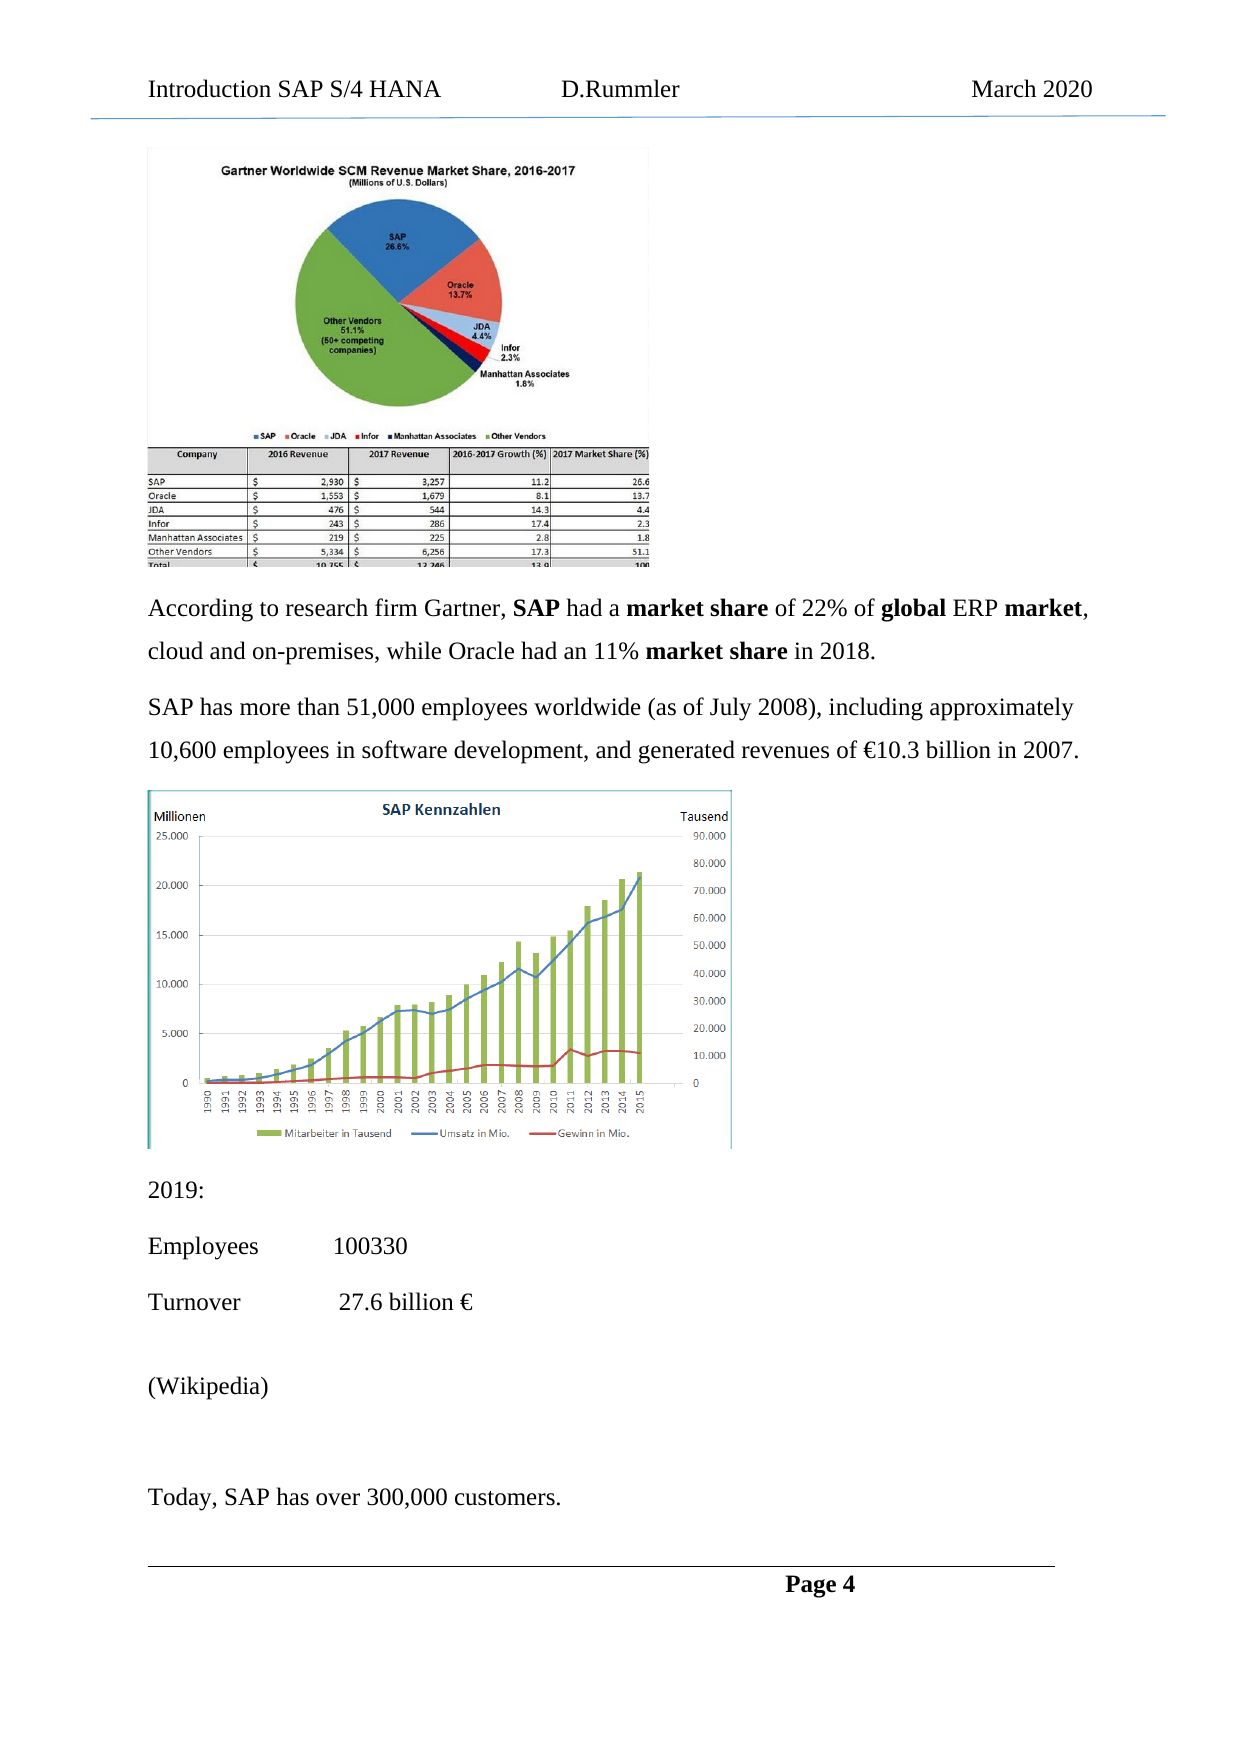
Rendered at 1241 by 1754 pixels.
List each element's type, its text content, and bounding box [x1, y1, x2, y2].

text According to research firm Gartner, SAP had a market share of 22% of global ERP market, cloud and on-premises, while Oracle had an 11% market share in 2018. [148, 593, 1093, 665]
text Today, SAP has over 300,000 customers. [148, 1482, 1093, 1511]
picture [147, 790, 732, 1149]
text (Wikipedia) [148, 1371, 1093, 1400]
picture [147, 147, 650, 567]
text Employees 100330 [148, 1231, 1093, 1260]
text 2019: [148, 1175, 1093, 1204]
text SAP has more than 51,000 employees worldwide (as of July 2008), including approximately 10,600 employees in software development, and generated revenues of €10.3 billion in 2007. [148, 692, 1093, 764]
text Turnover 27.6 billion € [148, 1287, 1093, 1315]
